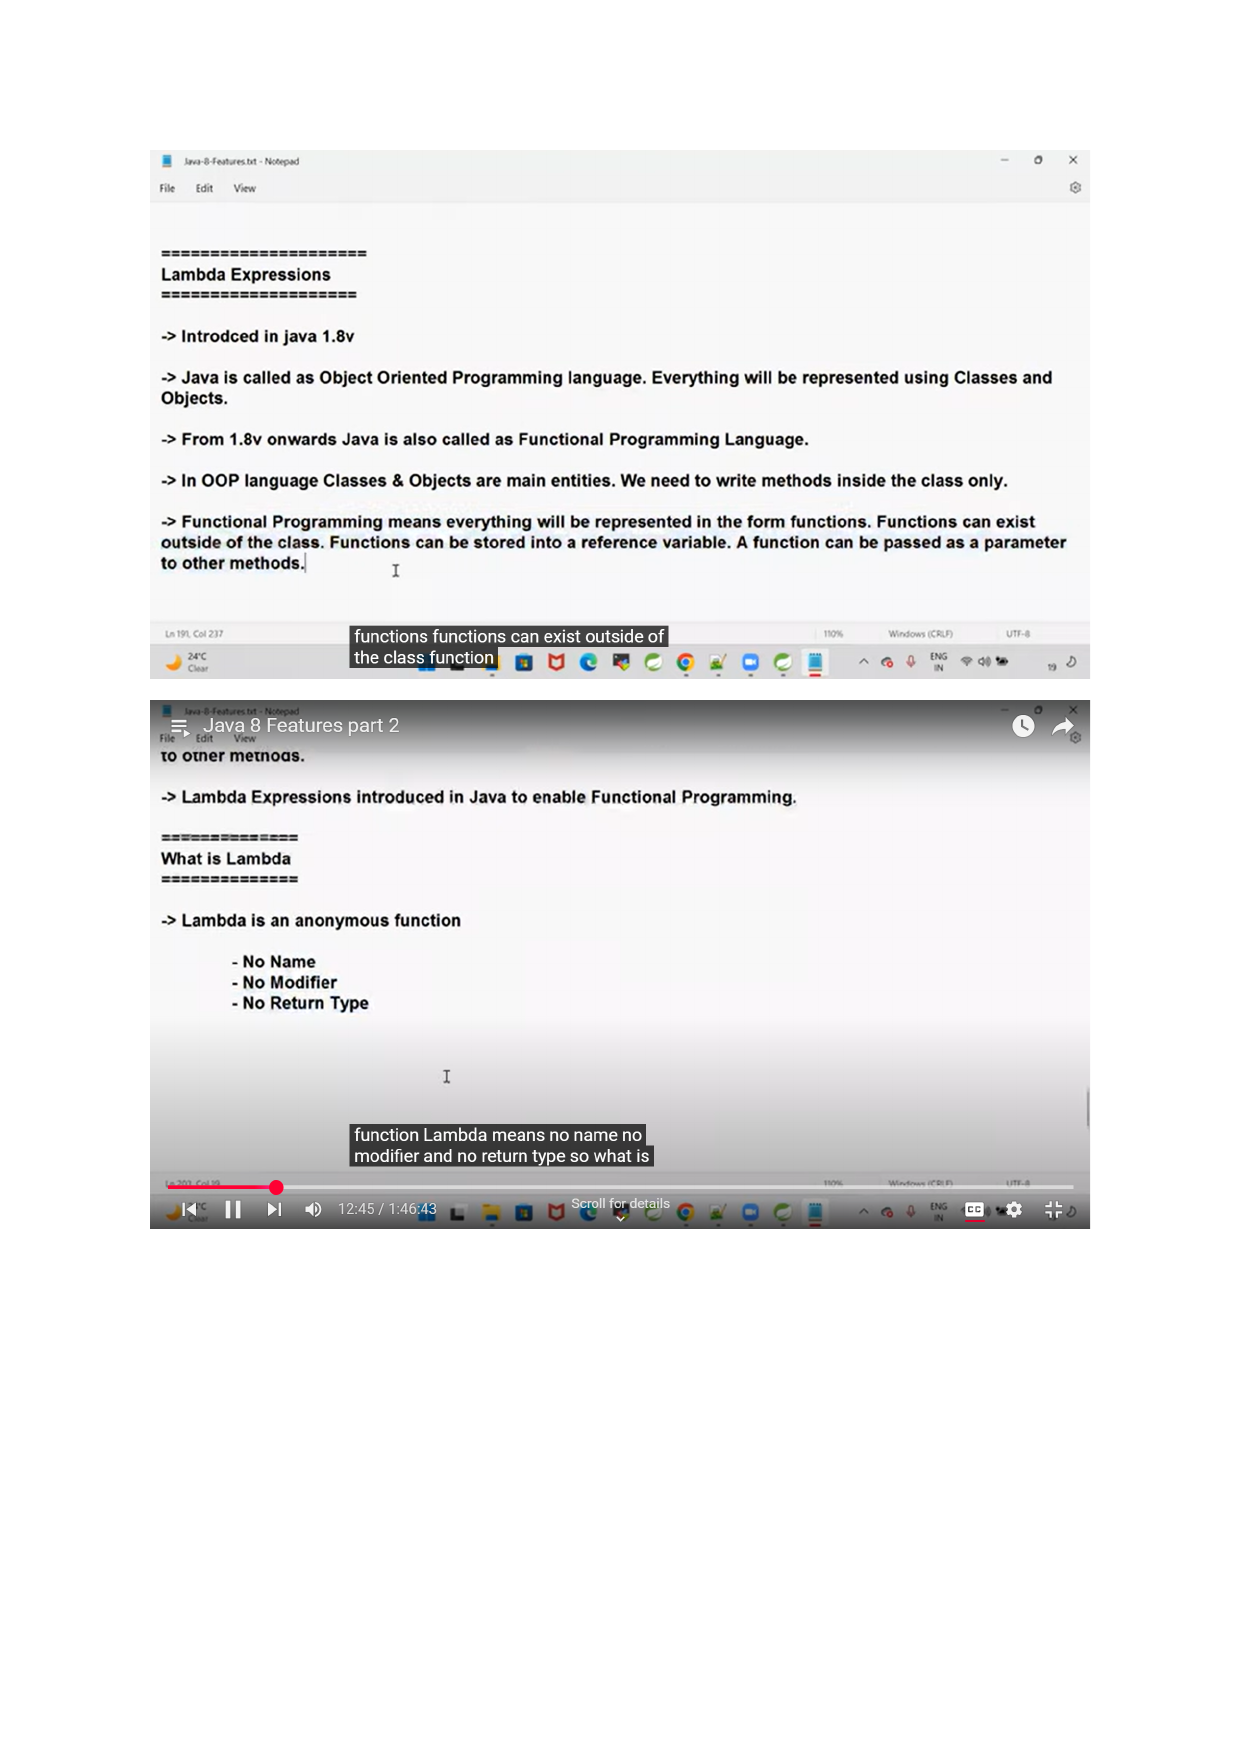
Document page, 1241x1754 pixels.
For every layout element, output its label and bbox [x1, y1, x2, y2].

picture [150, 150, 1091, 679]
picture [150, 700, 1091, 1229]
